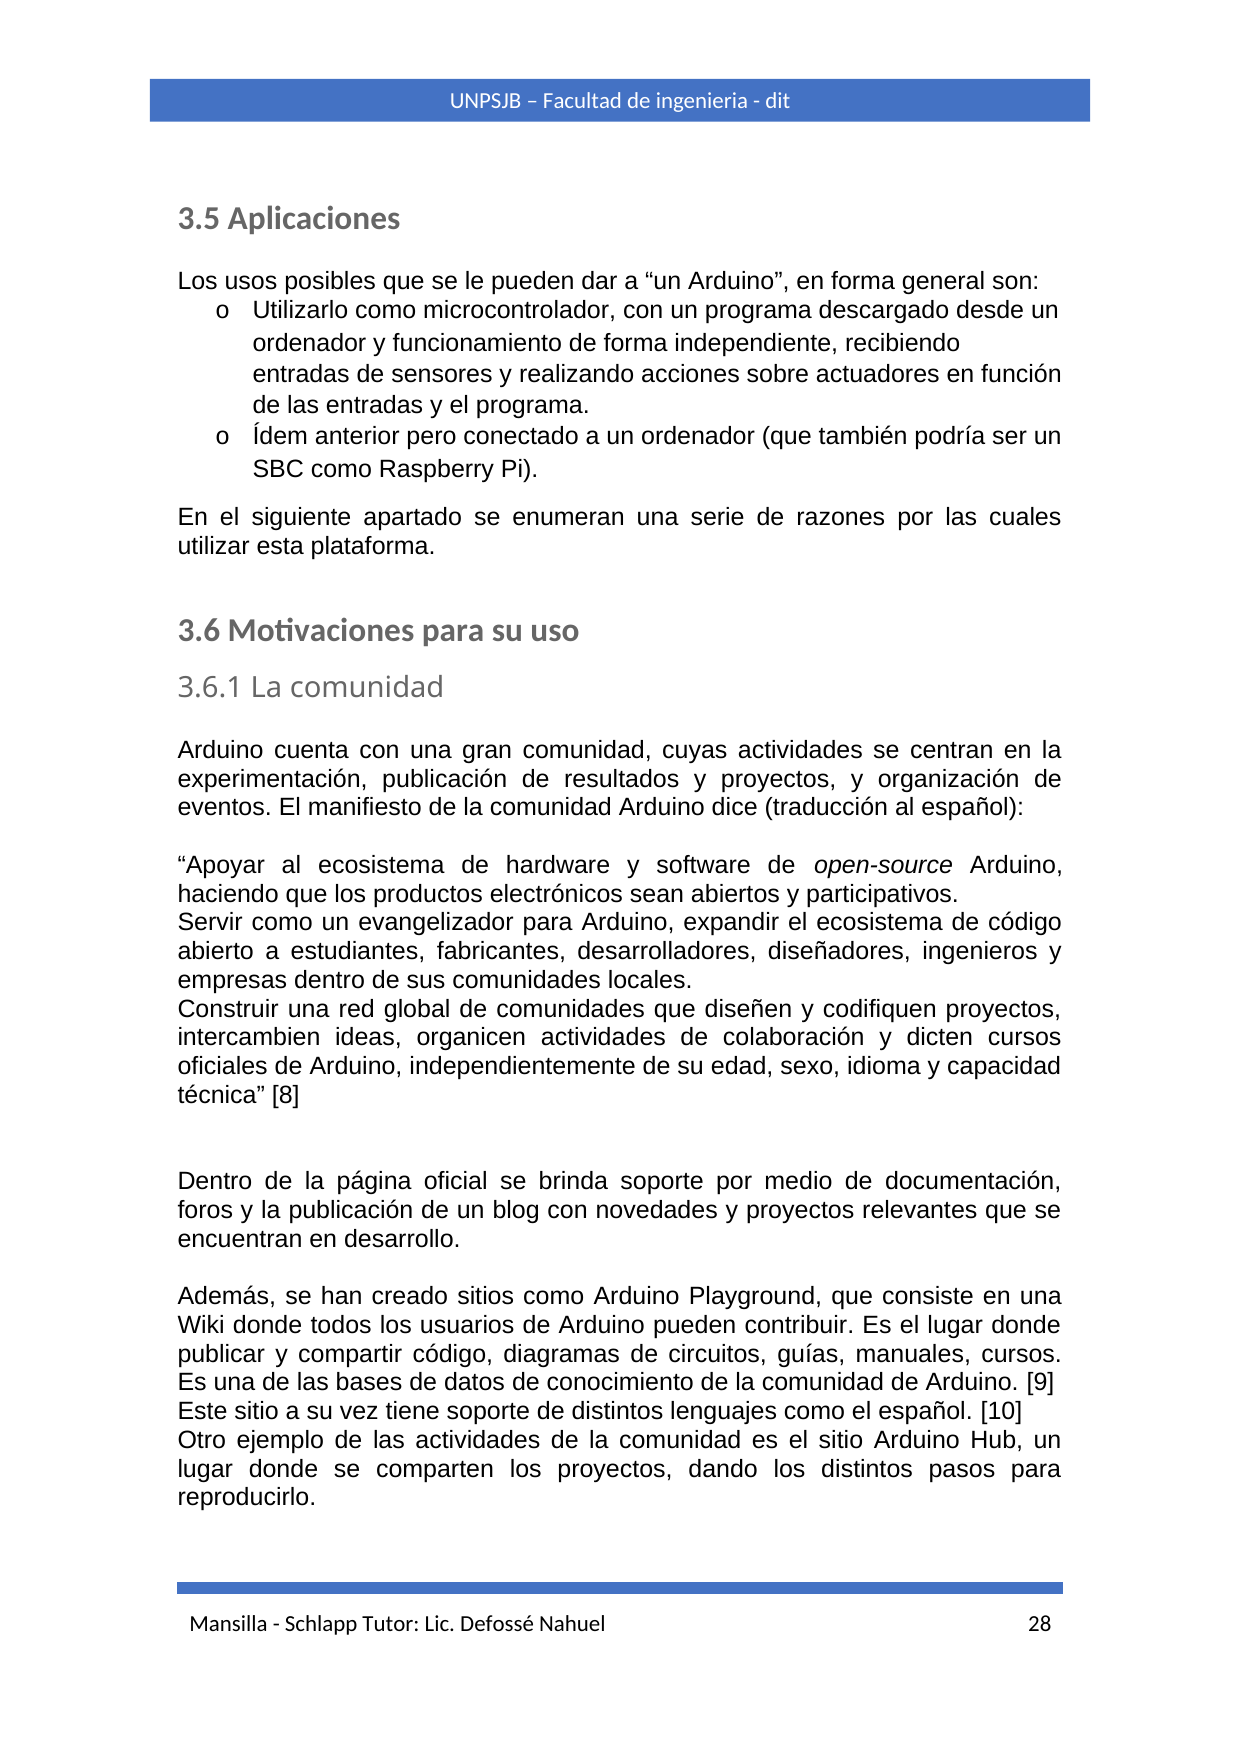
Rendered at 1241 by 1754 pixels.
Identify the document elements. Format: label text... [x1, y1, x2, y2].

text Servir como un evangelizador para Arduino, expandir el ecosistema de código abierto a estudiantes, fabricantes, desarrolladores, diseñadores, ingenieros y empresas dentro de sus comunidades locales. [177, 907, 1063, 994]
list Ídem anterior pero conectado a un ordenador (que también podría ser un SBC como Raspberry Pi). [215, 421, 1063, 483]
text Este sitio a su vez tiene soporte de distintos lenguajes como el español. [177, 1396, 1063, 1425]
text Los usos posibles que se le pueden dar a “un Arduino”, en forma general son: [177, 266, 1063, 295]
subtitle 3.6.1 La comunidad [177, 666, 1063, 706]
subtitle 3.5 Aplicaciones [177, 197, 1063, 238]
subtitle 3.6 Motivaciones para su uso [177, 609, 1063, 650]
text Otro ejemplo de las actividades de la comunidad es el sitio Arduino Hub, un lugar donde se comparten los proyectos, dando los distintos pasos para reproducirlo. [177, 1425, 1063, 1511]
text Construir una red global de comunidades que diseñen y codifiquen proyectos, intercambien ideas, organicen actividades de colaboración y dicten cursos oficiales de Arduino, independientemente de su edad, sexo, idioma y capacidad técnica” [177, 994, 1063, 1109]
text En el siguiente apartado se enumeran una serie de razones por las cuales utilizar esta plataforma. [177, 502, 1063, 559]
text Además, se han creado sitios como Arduino Playground, que consiste en una Wiki donde todos los usuarios de Arduino pueden contribuir. Es el lugar donde publicar y compartir código, diagramas de circuitos, guías, manuales, cursos. Es una de las bases de datos de conocimiento de la comunidad de Arduino. [177, 1281, 1063, 1396]
list Utilizarlo como microcontrolador, con un programa descargado desde un ordenador y funcionamiento de forma independiente, recibiendo entradas de sensores y realizando acciones sobre actuadores en función de las entradas y el programa. [215, 295, 1063, 419]
text Dentro de la página oficial se brinda soporte por medio de documentación, foros y la publicación de un blog con novedades y proyectos relevantes que se encuentran en desarrollo. [177, 1166, 1063, 1252]
text “Apoyar al ecosistema de hardware y software de open-source Arduino, haciendo que los productos electrónicos sean abiertos y participativos. [177, 850, 1063, 907]
text Arduino cuenta con una gran comunidad, cuyas actividades se centran en la experimentación, publicación de resultados y proyectos, y organización de eventos. El manifiesto de la comunidad Arduino dice (traducción al español): [177, 735, 1063, 821]
